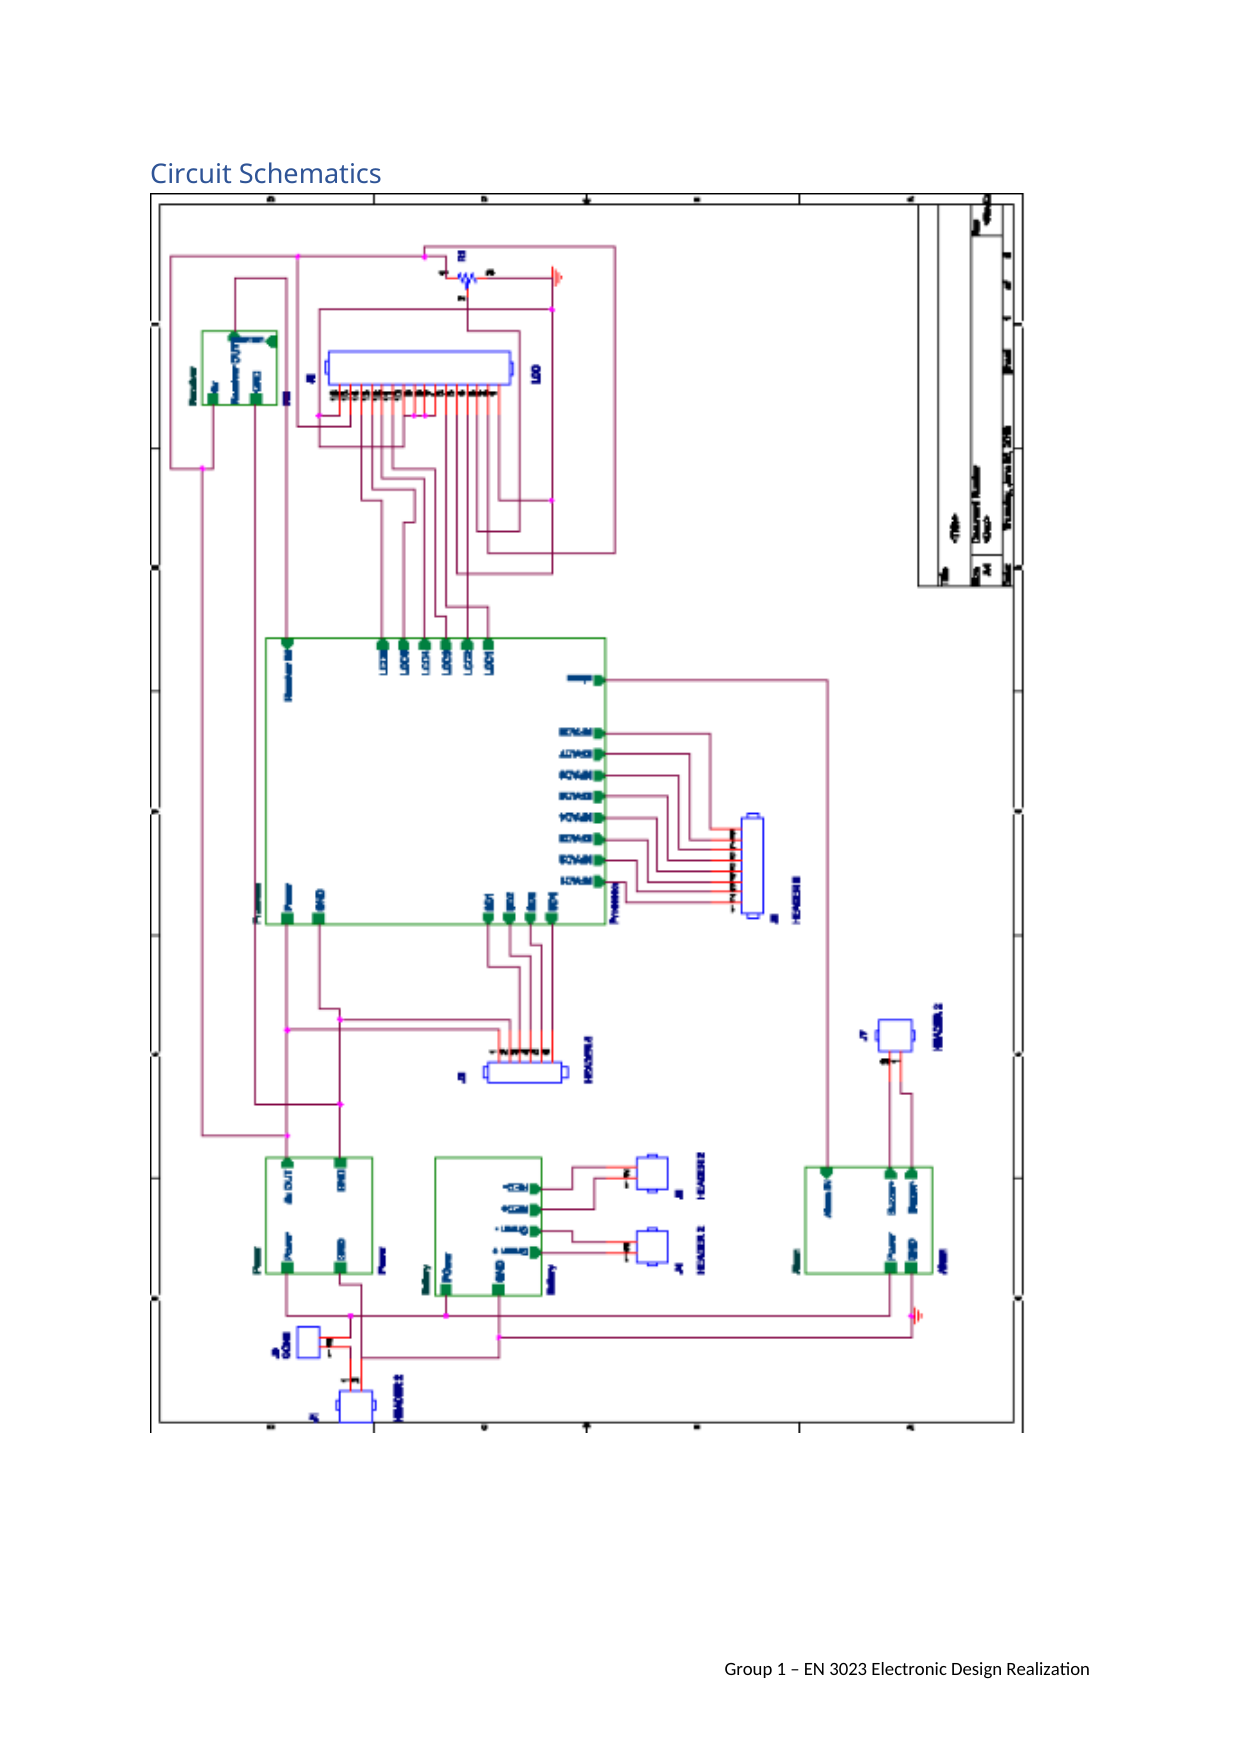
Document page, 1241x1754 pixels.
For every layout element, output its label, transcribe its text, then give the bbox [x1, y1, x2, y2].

subtitle Circuit Schematics [150, 154, 1090, 191]
